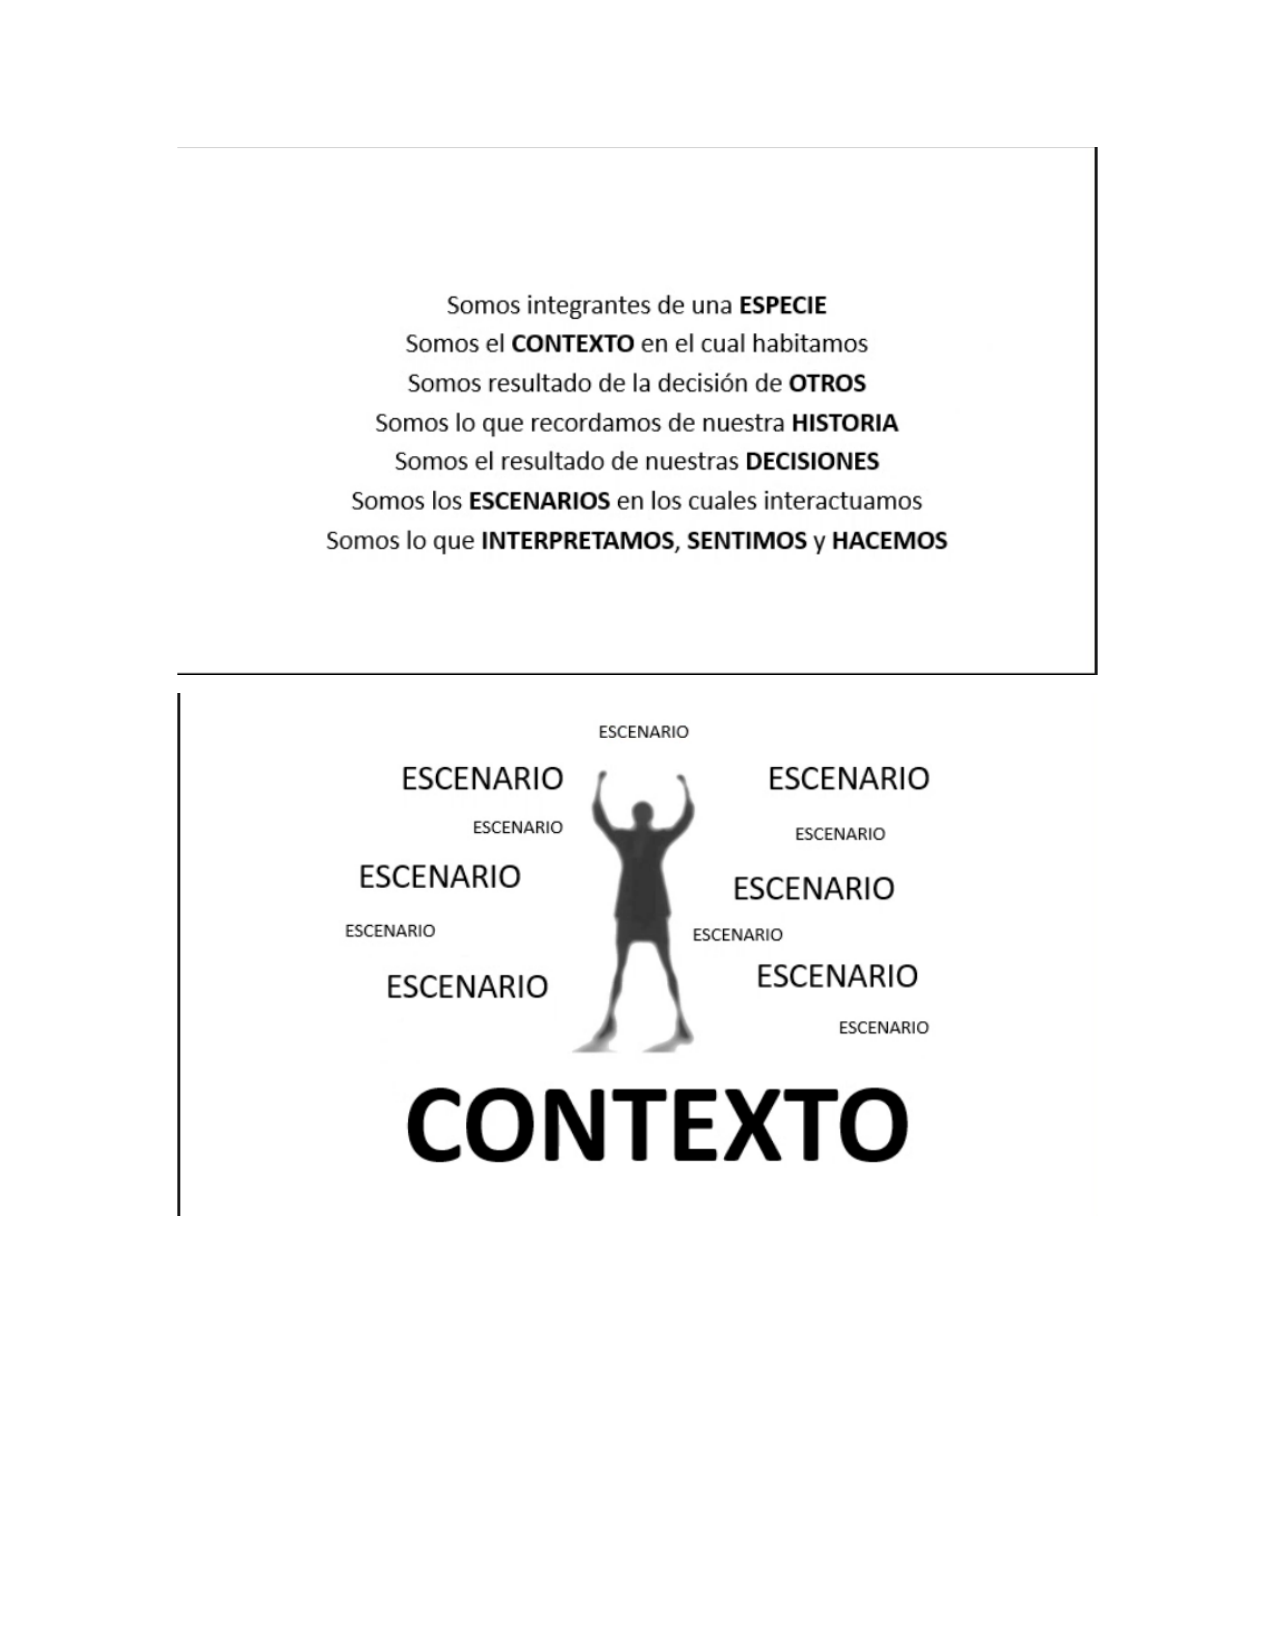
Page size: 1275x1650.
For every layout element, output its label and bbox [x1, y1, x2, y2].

picture [177, 147, 1098, 675]
picture [177, 693, 1098, 1216]
